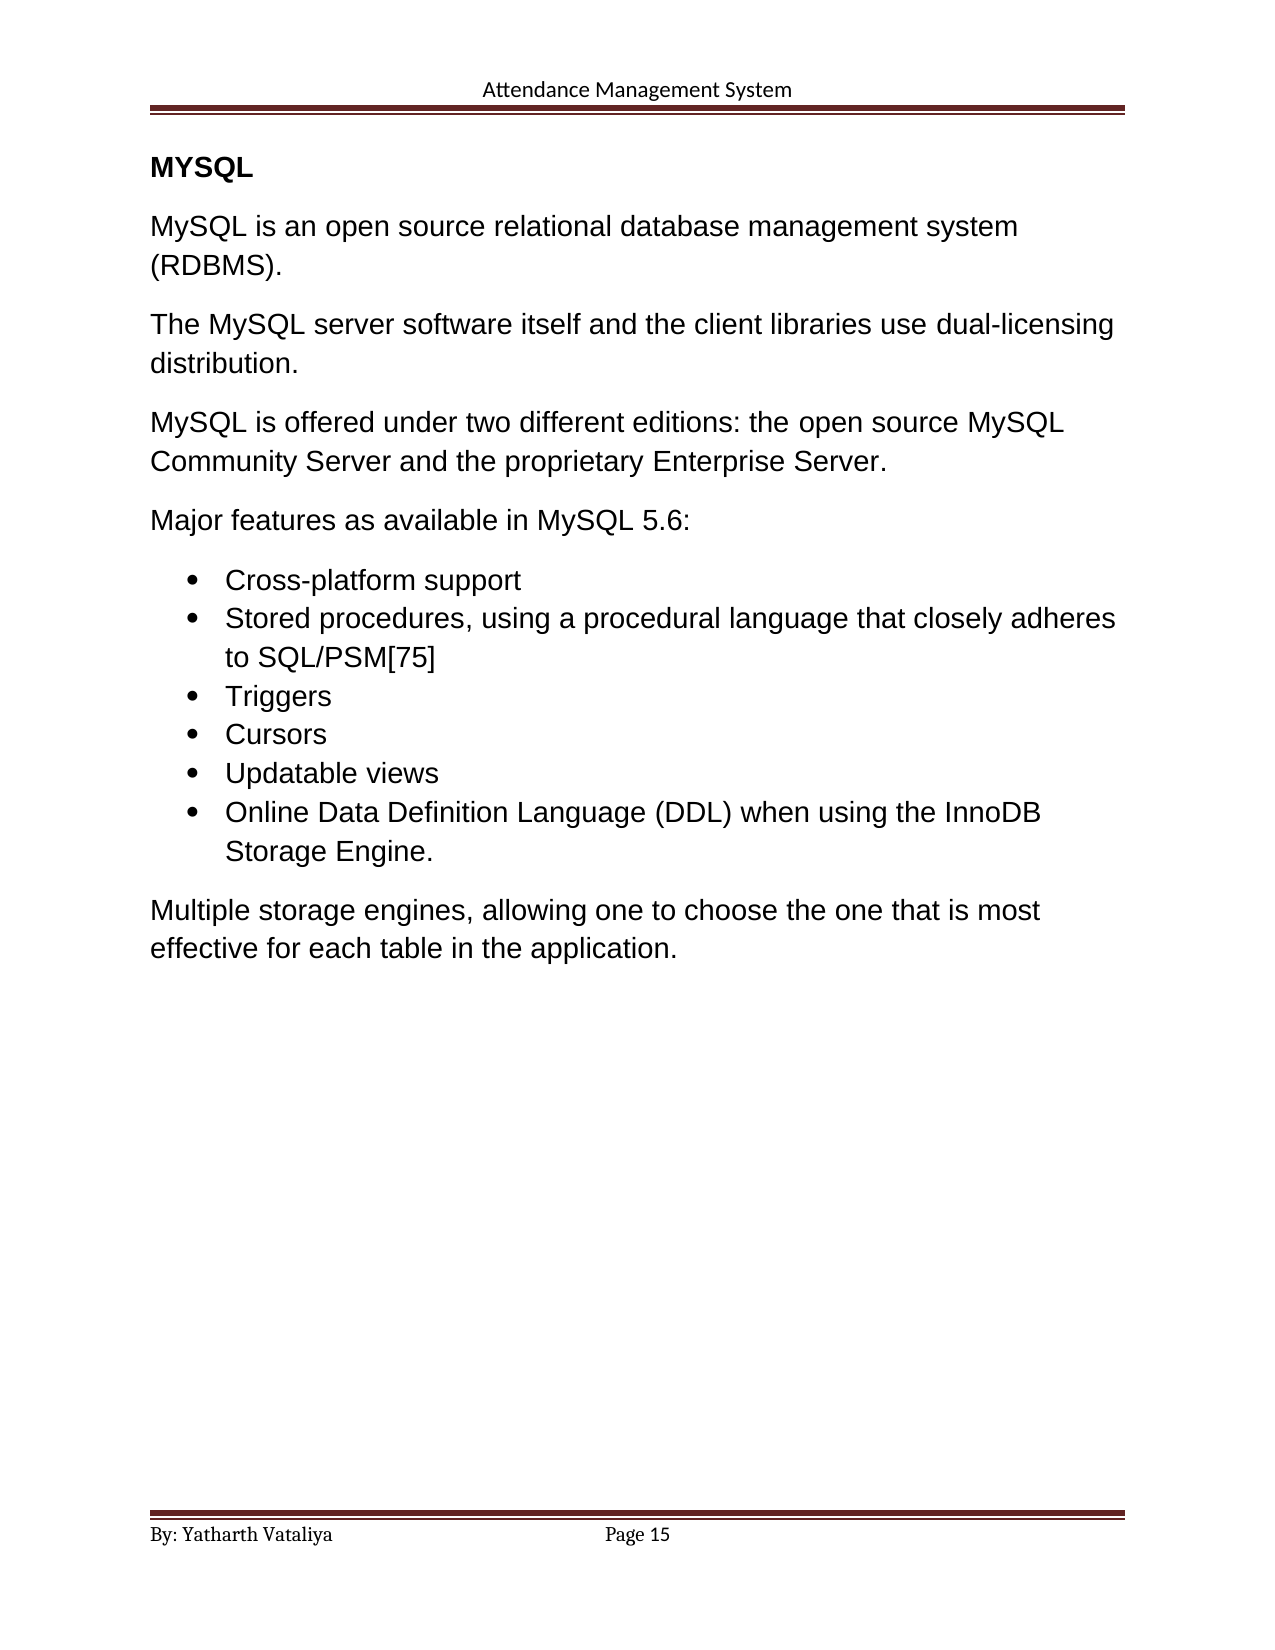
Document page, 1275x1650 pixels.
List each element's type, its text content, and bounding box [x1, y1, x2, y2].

list Triggers [187, 678, 1125, 712]
list Cursors [187, 717, 1125, 751]
list Online Data Definition Language (DDL) when using the InnoDB Storage Engine. [187, 795, 1125, 867]
text MySQL is an open source relational database management system (RDBMS). [150, 209, 1125, 281]
text The MySQL server software itself and the client libraries use dual-licensing distribution. [150, 307, 1125, 379]
text Multiple storage engines, allowing one to choose the one that is most effective for each table in the application. [150, 893, 1125, 965]
text Major features as available in MySQL 5.6: [150, 503, 1125, 537]
list Cross-platform support [187, 562, 1125, 596]
list Stored procedures, using a procedural language that closely adheres to SQL/PSM[75] [187, 601, 1125, 673]
text MySQL is offered under two different editions: the open source MySQL Community Server and the proprietary Enterprise Server. [150, 405, 1125, 477]
text MYSQL [150, 150, 1125, 183]
list Updatable views [187, 756, 1125, 790]
